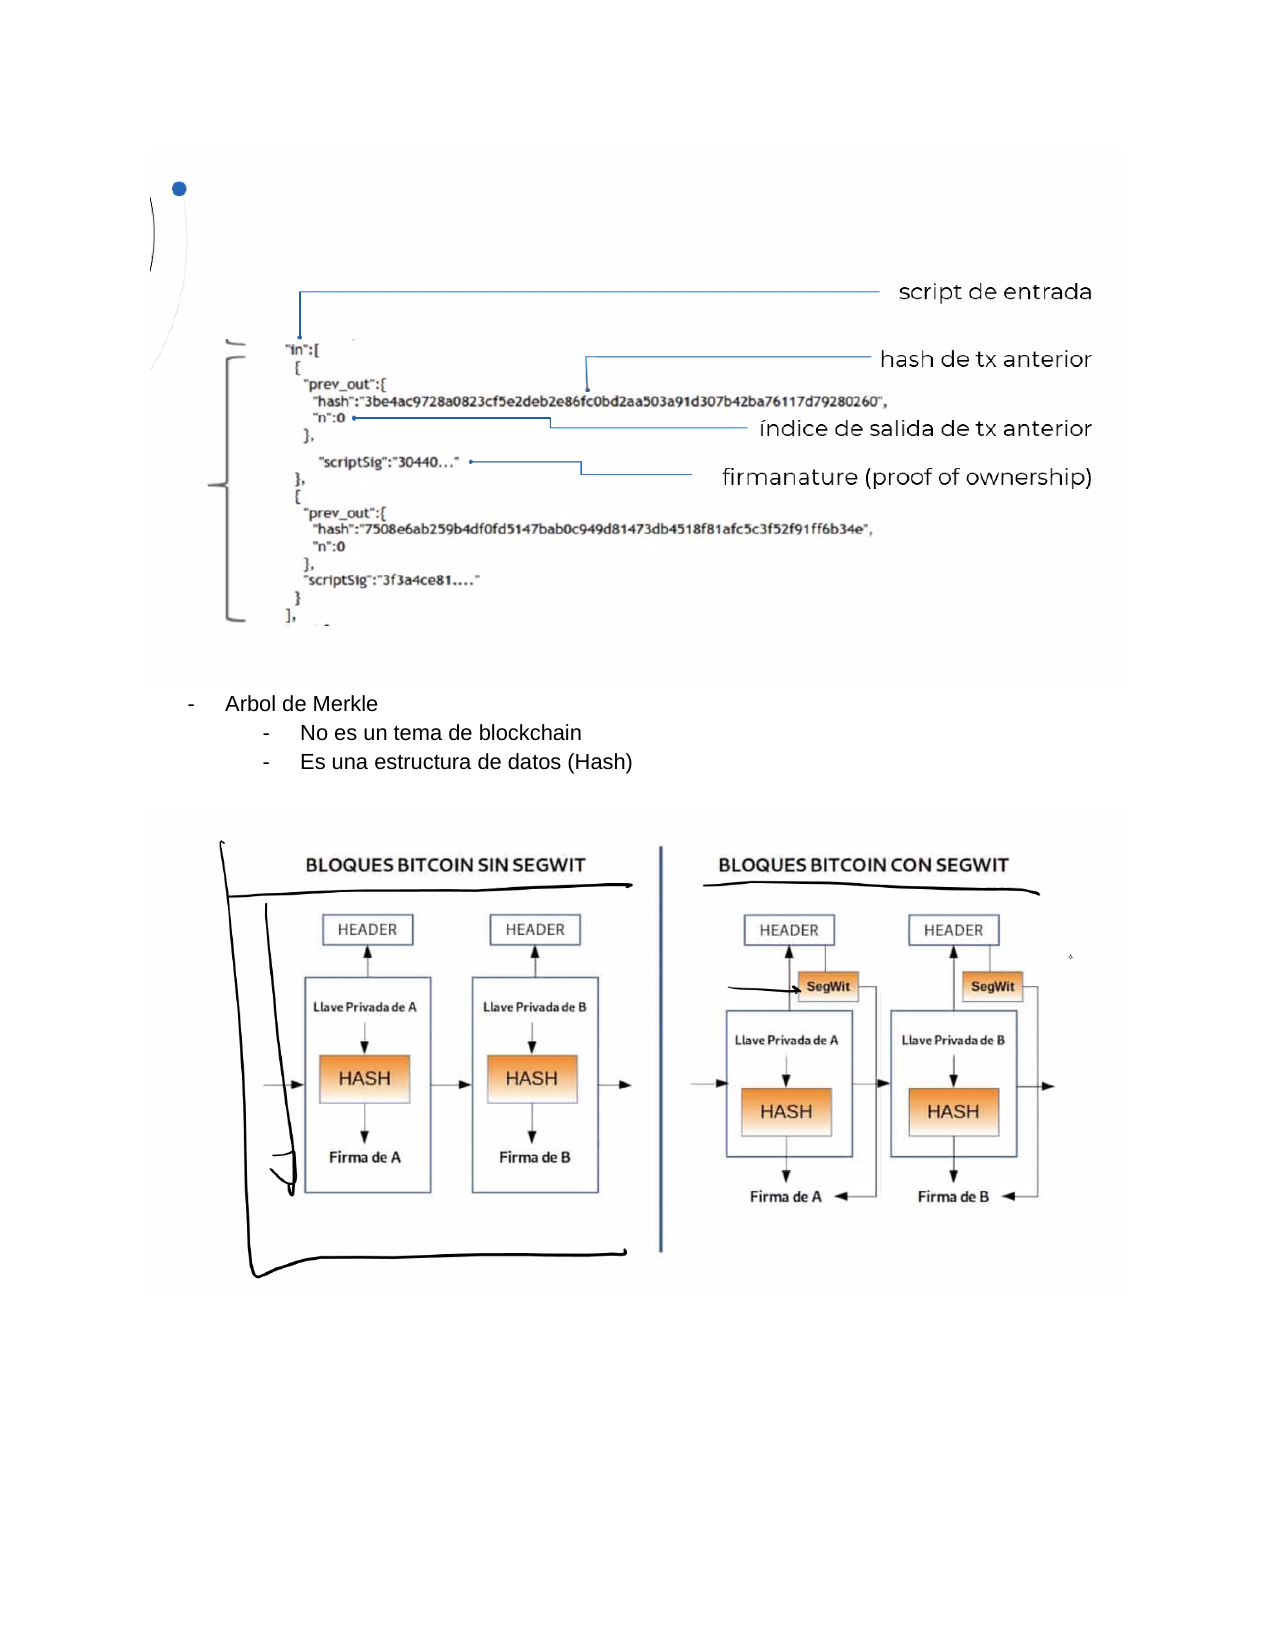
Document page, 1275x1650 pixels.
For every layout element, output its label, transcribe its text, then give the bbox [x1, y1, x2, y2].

list Es una estructura de datos (Hash) [262, 749, 1125, 774]
picture [150, 150, 1125, 688]
list Arbol de Merkle [187, 691, 1125, 717]
picture [150, 807, 1125, 1295]
list No es un tema de blockchain [262, 720, 1125, 746]
